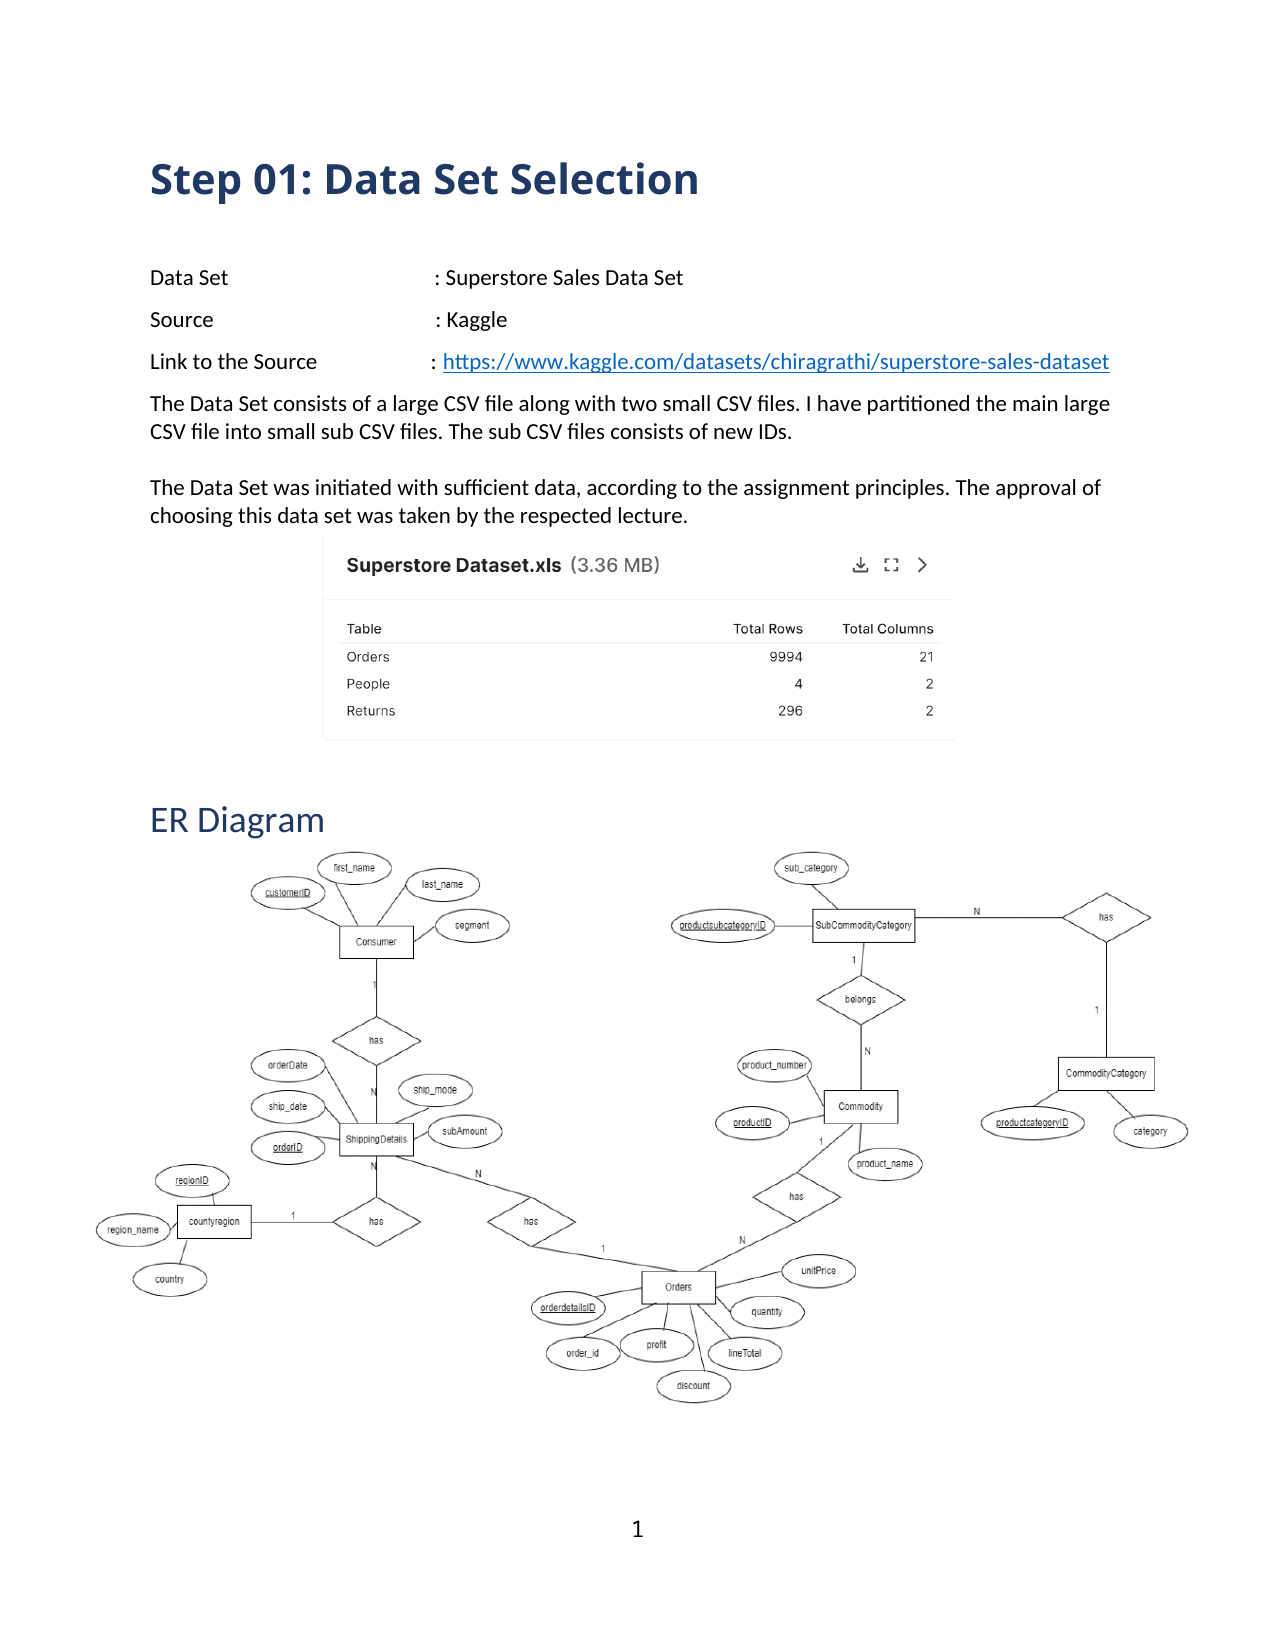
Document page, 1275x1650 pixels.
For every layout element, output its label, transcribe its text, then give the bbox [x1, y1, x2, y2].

text Data Set : Superstore Sales Data Set [150, 263, 1125, 292]
text The Data Set consists of a large CSV file along with two small CSV files. I have partitioned the main large CSV file into small sub CSV files. The sub CSV files consists of new IDs. [150, 389, 1125, 446]
picture [317, 535, 955, 758]
picture [92, 847, 1190, 1404]
text The Data Set was initiated with sufficient data, according to the assignment principles. The approval of choosing this data set was taken by the respected lecture. [150, 473, 1125, 529]
text ER Diagram [150, 796, 1125, 841]
text Link to the Source : https://www.kaggle.com/datasets/chiragrathi/superstore-sales-dataset [150, 347, 1125, 376]
text Step 01: Data Set Selection [150, 150, 1125, 207]
text Source : Kaggle [150, 306, 1125, 333]
